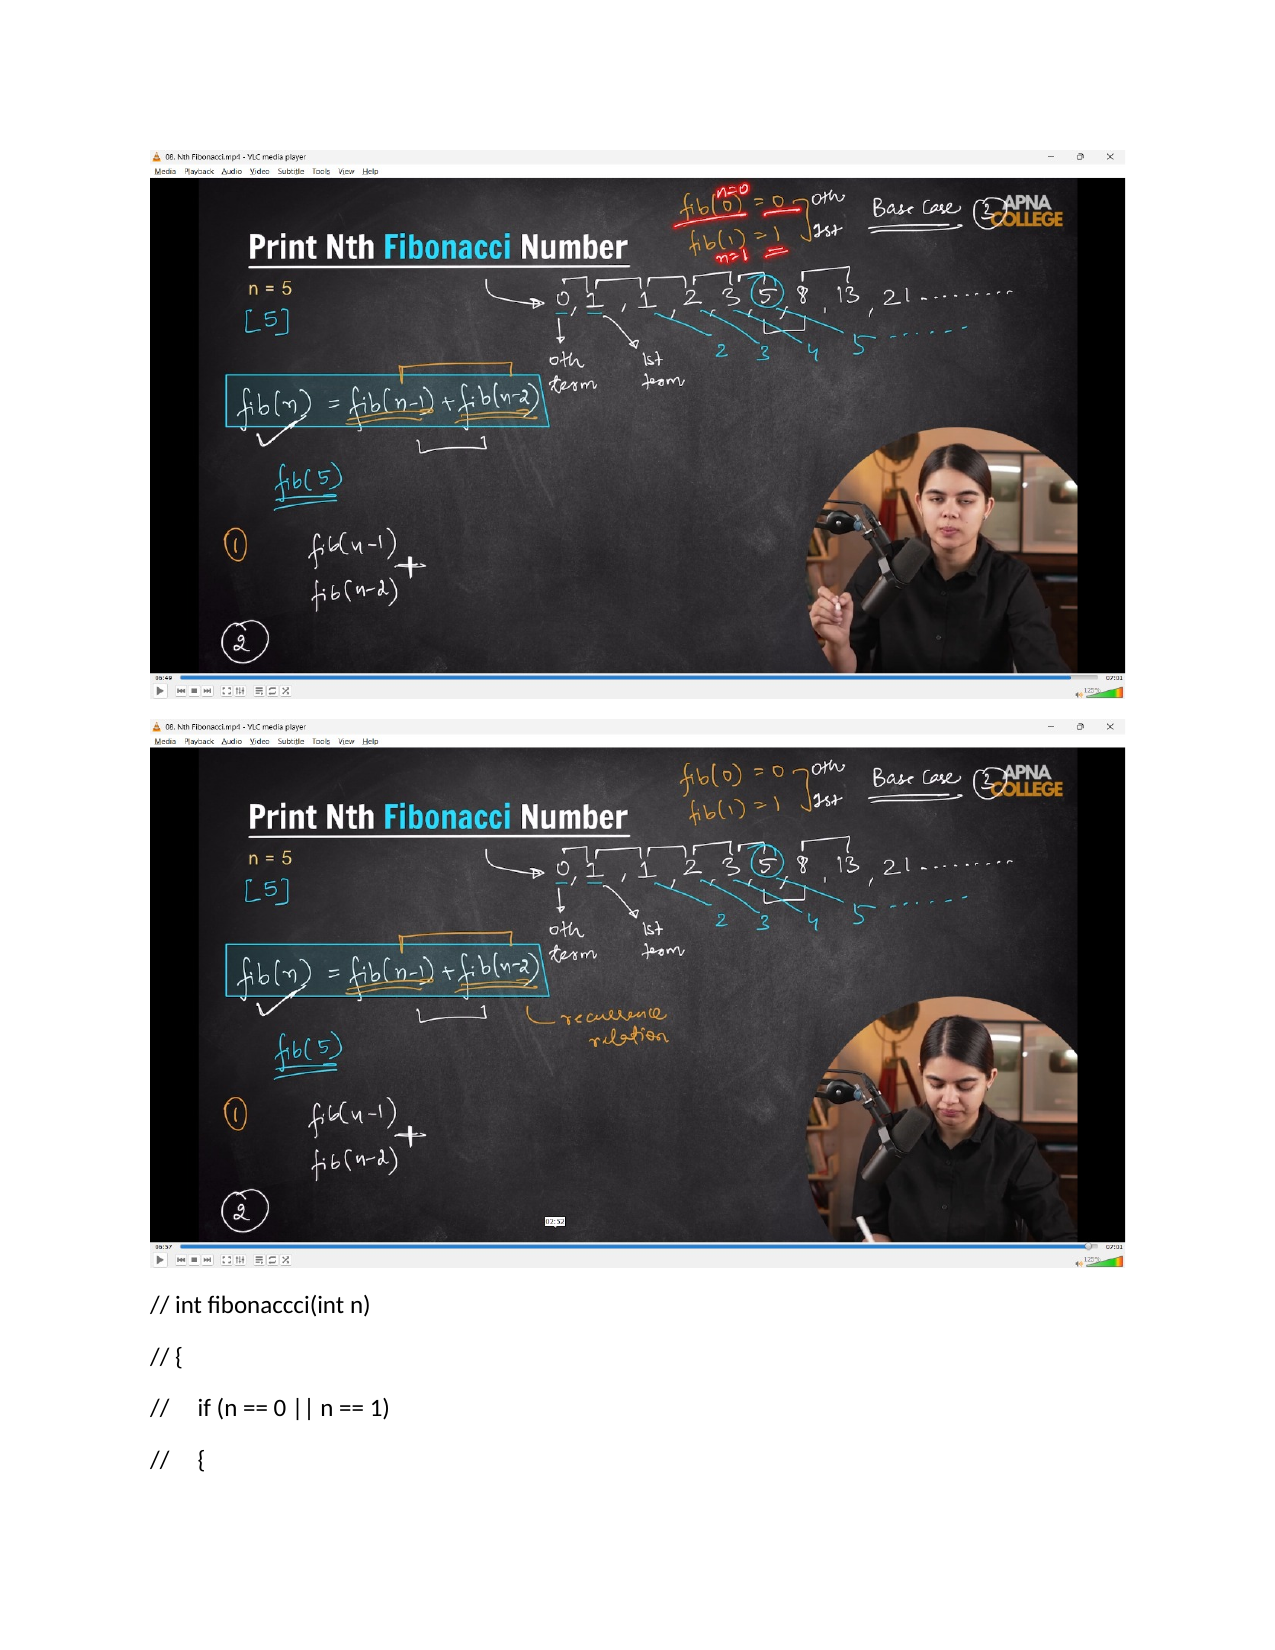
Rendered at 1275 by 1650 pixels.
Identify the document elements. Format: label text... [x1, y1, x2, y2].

picture [150, 150, 1125, 699]
text // { [150, 1341, 1125, 1371]
text // { [150, 1444, 1125, 1475]
text // if (n == 0 || n == 1) [150, 1392, 1125, 1423]
picture [150, 719, 1125, 1268]
text // int fibonaccci(int n) [150, 1289, 1125, 1320]
